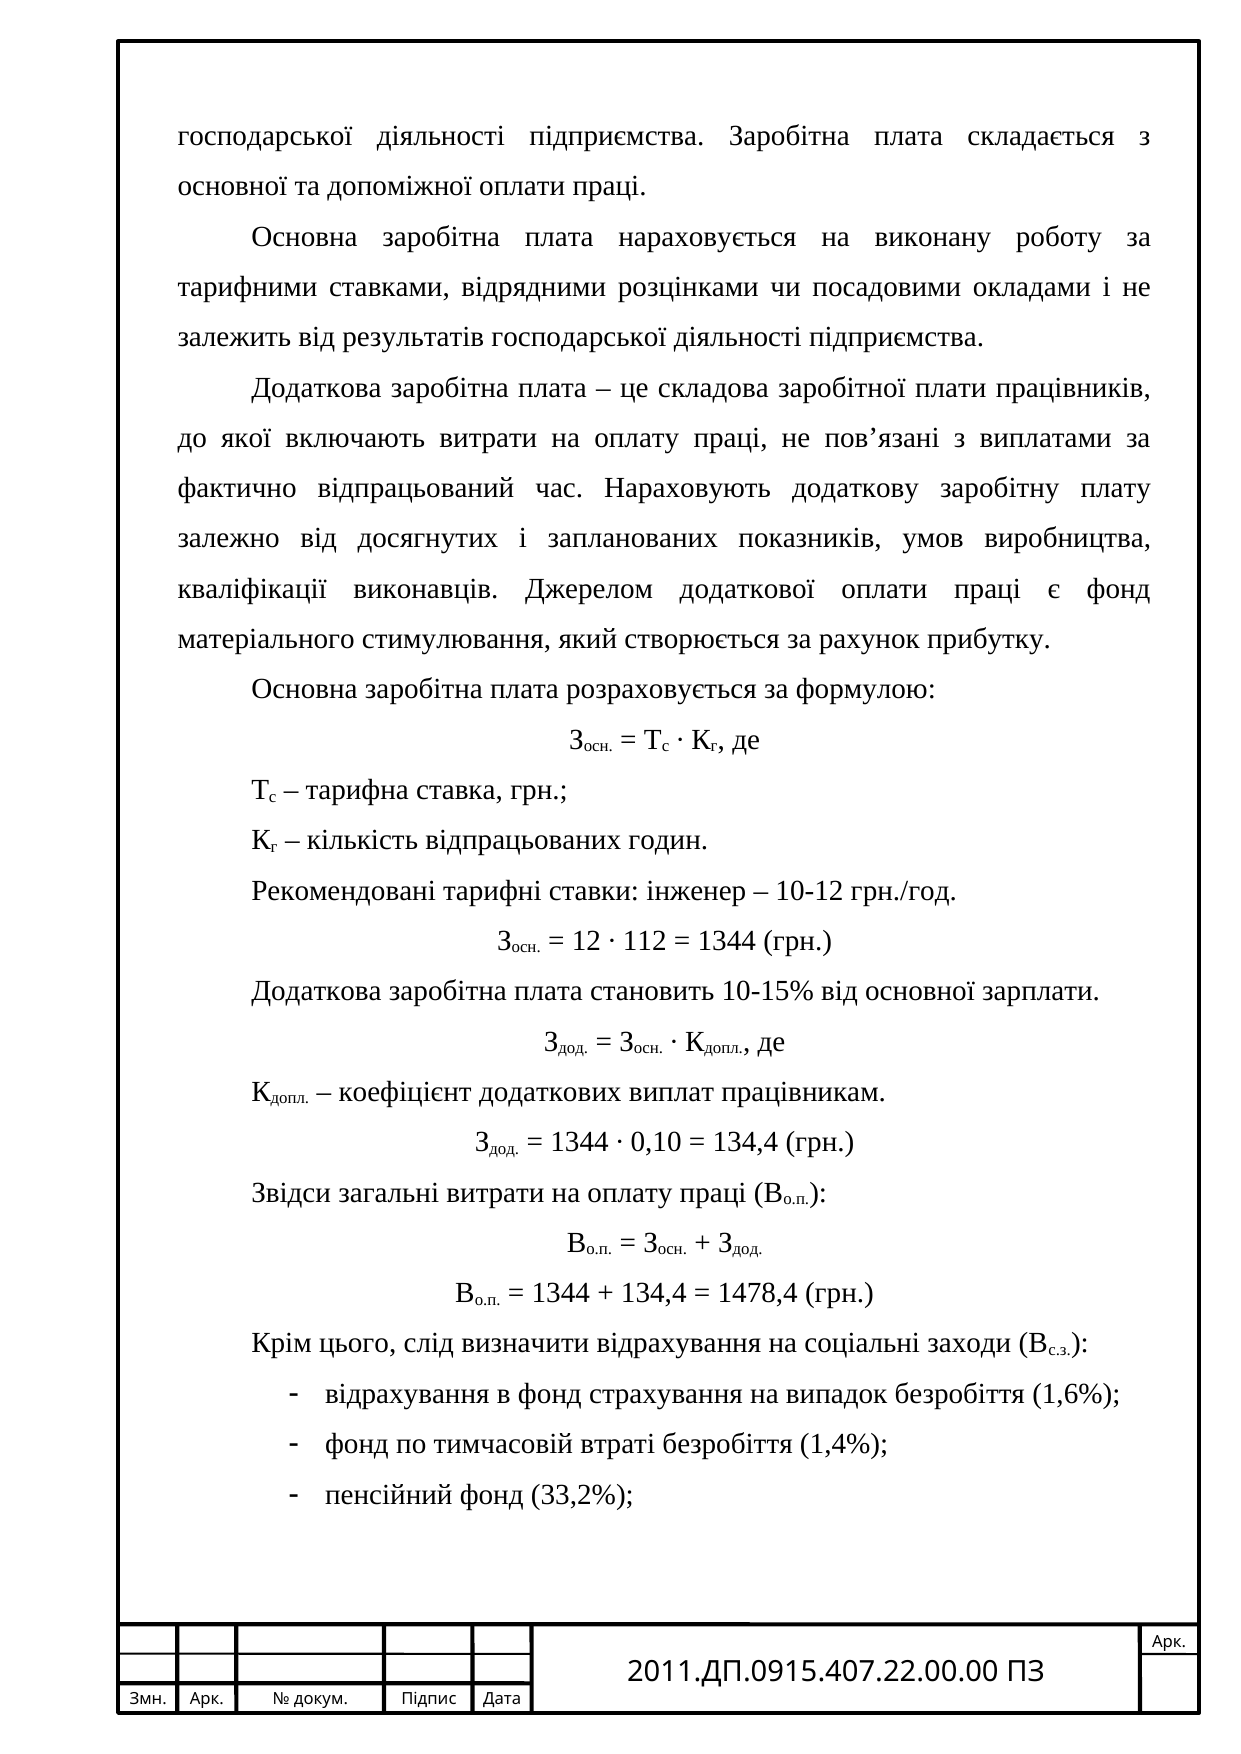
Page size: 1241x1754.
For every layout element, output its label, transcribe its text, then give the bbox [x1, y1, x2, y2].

text Додаткова заробітна плата становить 10-15% від основної зарплати. [177, 973, 1152, 1007]
list пенсійний фонд (33,2%); [177, 1477, 1152, 1510]
text Здод. = 1344 ∙ 0,10 = 134,4 (грн.) [177, 1124, 1152, 1158]
text Додаткова заробітна плата – це складова заробітної плати працівників, до якої включають витрати на оплату праці, не пов’язані з виплатами за фактично відпрацьований час. Нараховують додаткову заробітну плату залежно від досягнутих і запланованих показників, умов виробництва, кваліфікації виконавців. Джерелом додаткової оплати праці є фонд матеріального стимулювання, який створюється за рахунок прибутку. [177, 370, 1152, 655]
text Во.п. = Зосн. + Здод. [177, 1225, 1152, 1258]
list відрахування в фонд страхування на випадок безробіття (1,6%); [177, 1376, 1152, 1409]
text Звідси загальні витрати на оплату праці (Во.п.): [177, 1175, 1152, 1208]
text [177, 118, 1152, 202]
text Рекомендовані тарифні ставки: інженер – 10-12 грн./год. [177, 873, 1152, 906]
text Кг – кількість відпрацьованих годин. [177, 822, 1152, 856]
text Крім цього, слід визначити відрахування на соціальні заходи (Вс.з.): [177, 1326, 1152, 1359]
text Во.п. = 1344 + 134,4 = 1478,4 (грн.) [177, 1275, 1152, 1309]
text Основна заробітна плата нараховується на виконану роботу за тарифними ставками, відрядними розцінками чи посадовими окладами і не залежить від результатів господарської діяльності підприємства. [177, 219, 1152, 353]
text Зосн. = 12 ∙ 112 = 1344 (грн.) [177, 923, 1152, 957]
text Основна заробітна плата розраховується за формулою: [177, 672, 1152, 705]
text Кдопл. – коефіцієнт додаткових виплат працівникам. [177, 1074, 1152, 1108]
text Тс – тарифна ставка, грн.; [177, 772, 1152, 806]
list фонд по тимчасовій втраті безробіття (1,4%); [177, 1426, 1152, 1460]
text Здод. = Зосн. ∙ Кдопл., де [177, 1024, 1152, 1057]
text Зосн. = Тс ∙ Кг, де [177, 722, 1152, 755]
